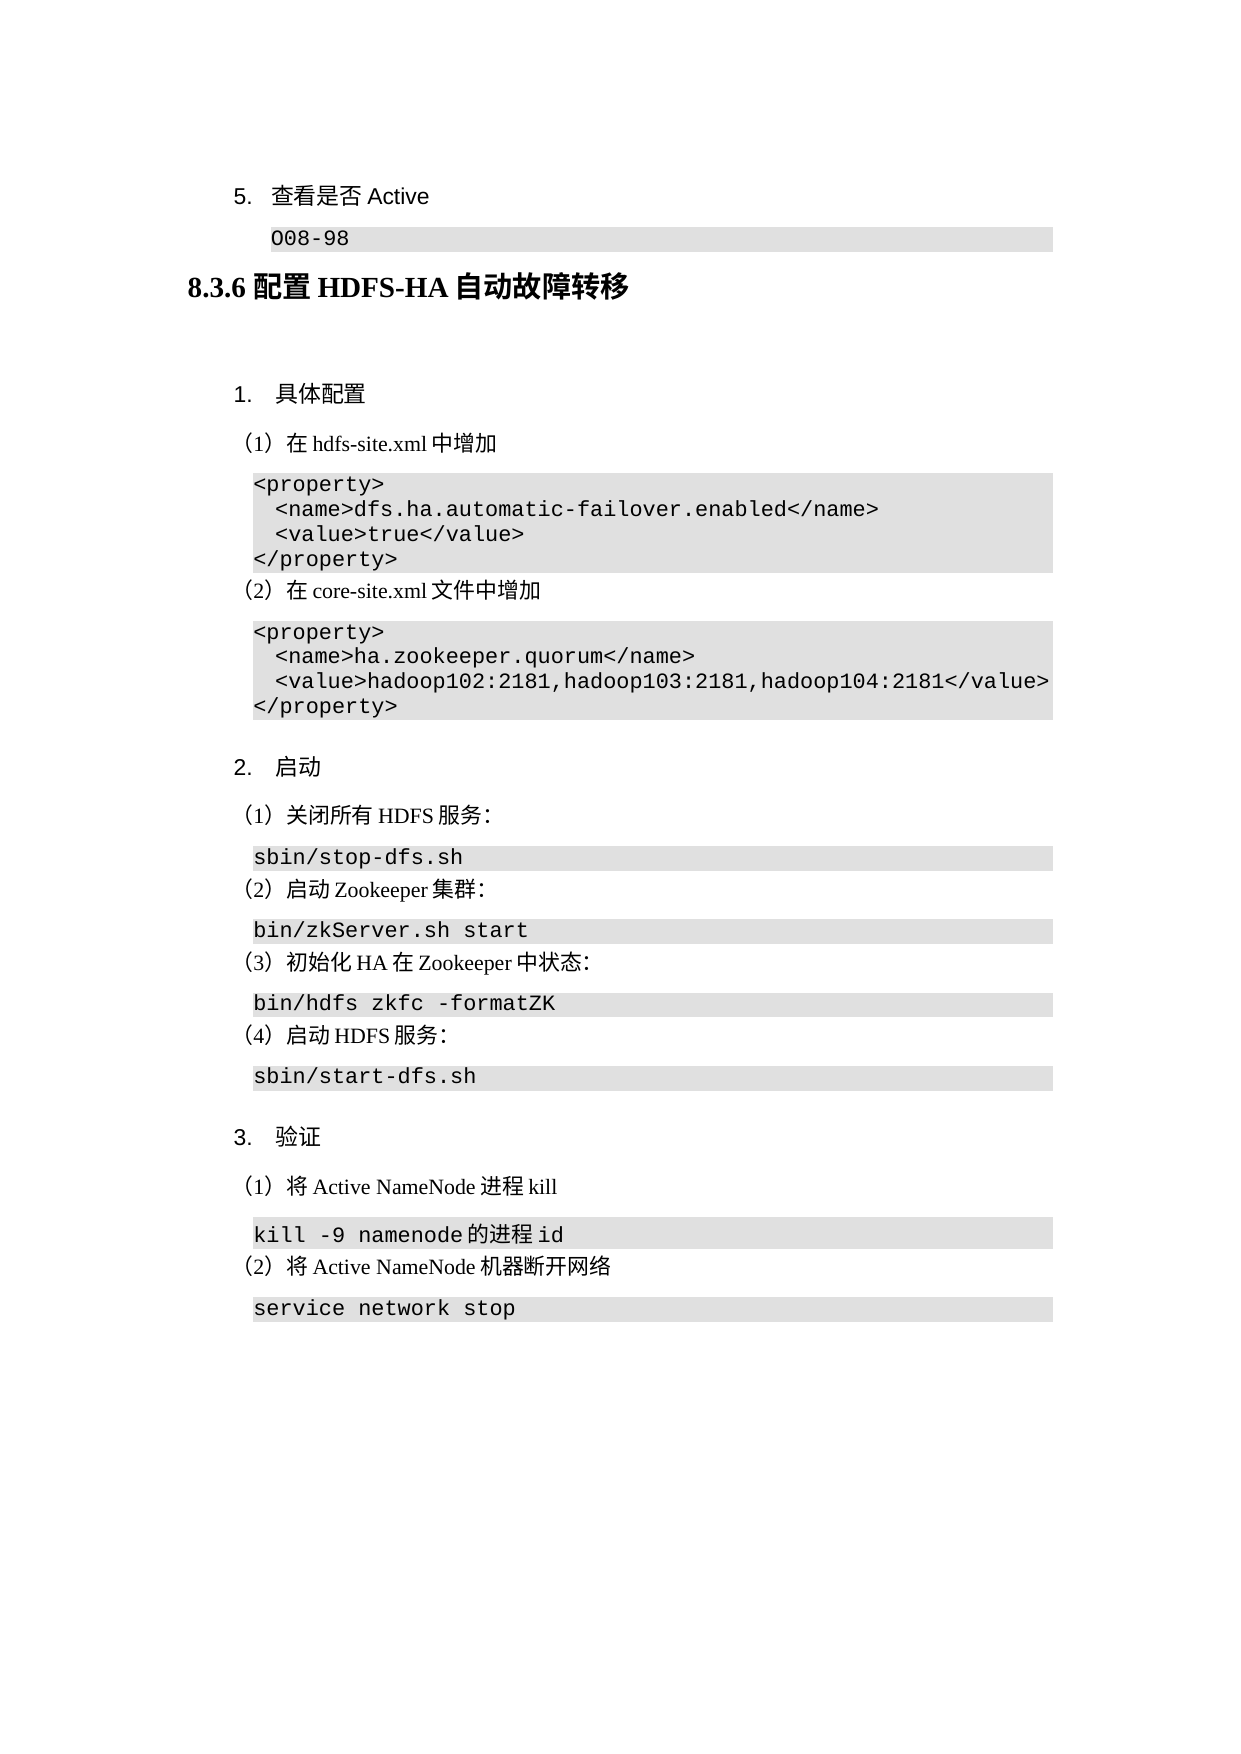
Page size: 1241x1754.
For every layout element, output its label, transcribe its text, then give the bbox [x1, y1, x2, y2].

text （2）启动Zookeeper集群： [187, 871, 1053, 904]
text 1. 具体配置 [187, 360, 1053, 425]
text sbin/stop-dfs.sh [253, 846, 1053, 871]
text <property> [253, 621, 1053, 646]
text <property> [253, 473, 1053, 498]
text （4）启动HDFS服务： [187, 1017, 1053, 1050]
text （1）关闭所有HDFS服务： [187, 798, 1053, 831]
subtitle 8.3.6 配置HDFS-HA自动故障转移 [187, 252, 1053, 317]
text <name>dfs.ha.automatic-failover.enabled</name> [253, 498, 1053, 523]
text <name>ha.zookeeper.quorum</name> [253, 646, 1053, 671]
text service network stop [253, 1297, 1053, 1322]
text </property> [253, 548, 1053, 573]
text 3. 验证 [187, 1103, 1053, 1168]
text 2. 启动 [187, 733, 1053, 798]
text bin/hdfs zkfc -formatZK [253, 993, 1053, 1017]
text （1）在hdfs-site.xml中增加 [187, 425, 1053, 458]
text <value>true</value> [253, 523, 1053, 548]
text </property> [253, 695, 1053, 720]
text （1）将Active NameNode进程kill [187, 1168, 1053, 1201]
text <value>hadoop102:2181,hadoop103:2181,hadoop104:2181</value> [253, 671, 1053, 695]
text sbin/start-dfs.sh [253, 1066, 1053, 1091]
text （2）将Active NameNode机器断开网络 [187, 1249, 1053, 1281]
text bin/zkServer.sh start [253, 919, 1053, 944]
text （2）在core-site.xml文件中增加 [187, 573, 1053, 605]
text O08-98 [271, 227, 1053, 252]
text （3）初始化HA在Zookeeper中状态： [187, 944, 1053, 977]
list 查看是否Active [233, 162, 1053, 227]
text kill -9 namenode的进程id [253, 1217, 1053, 1249]
